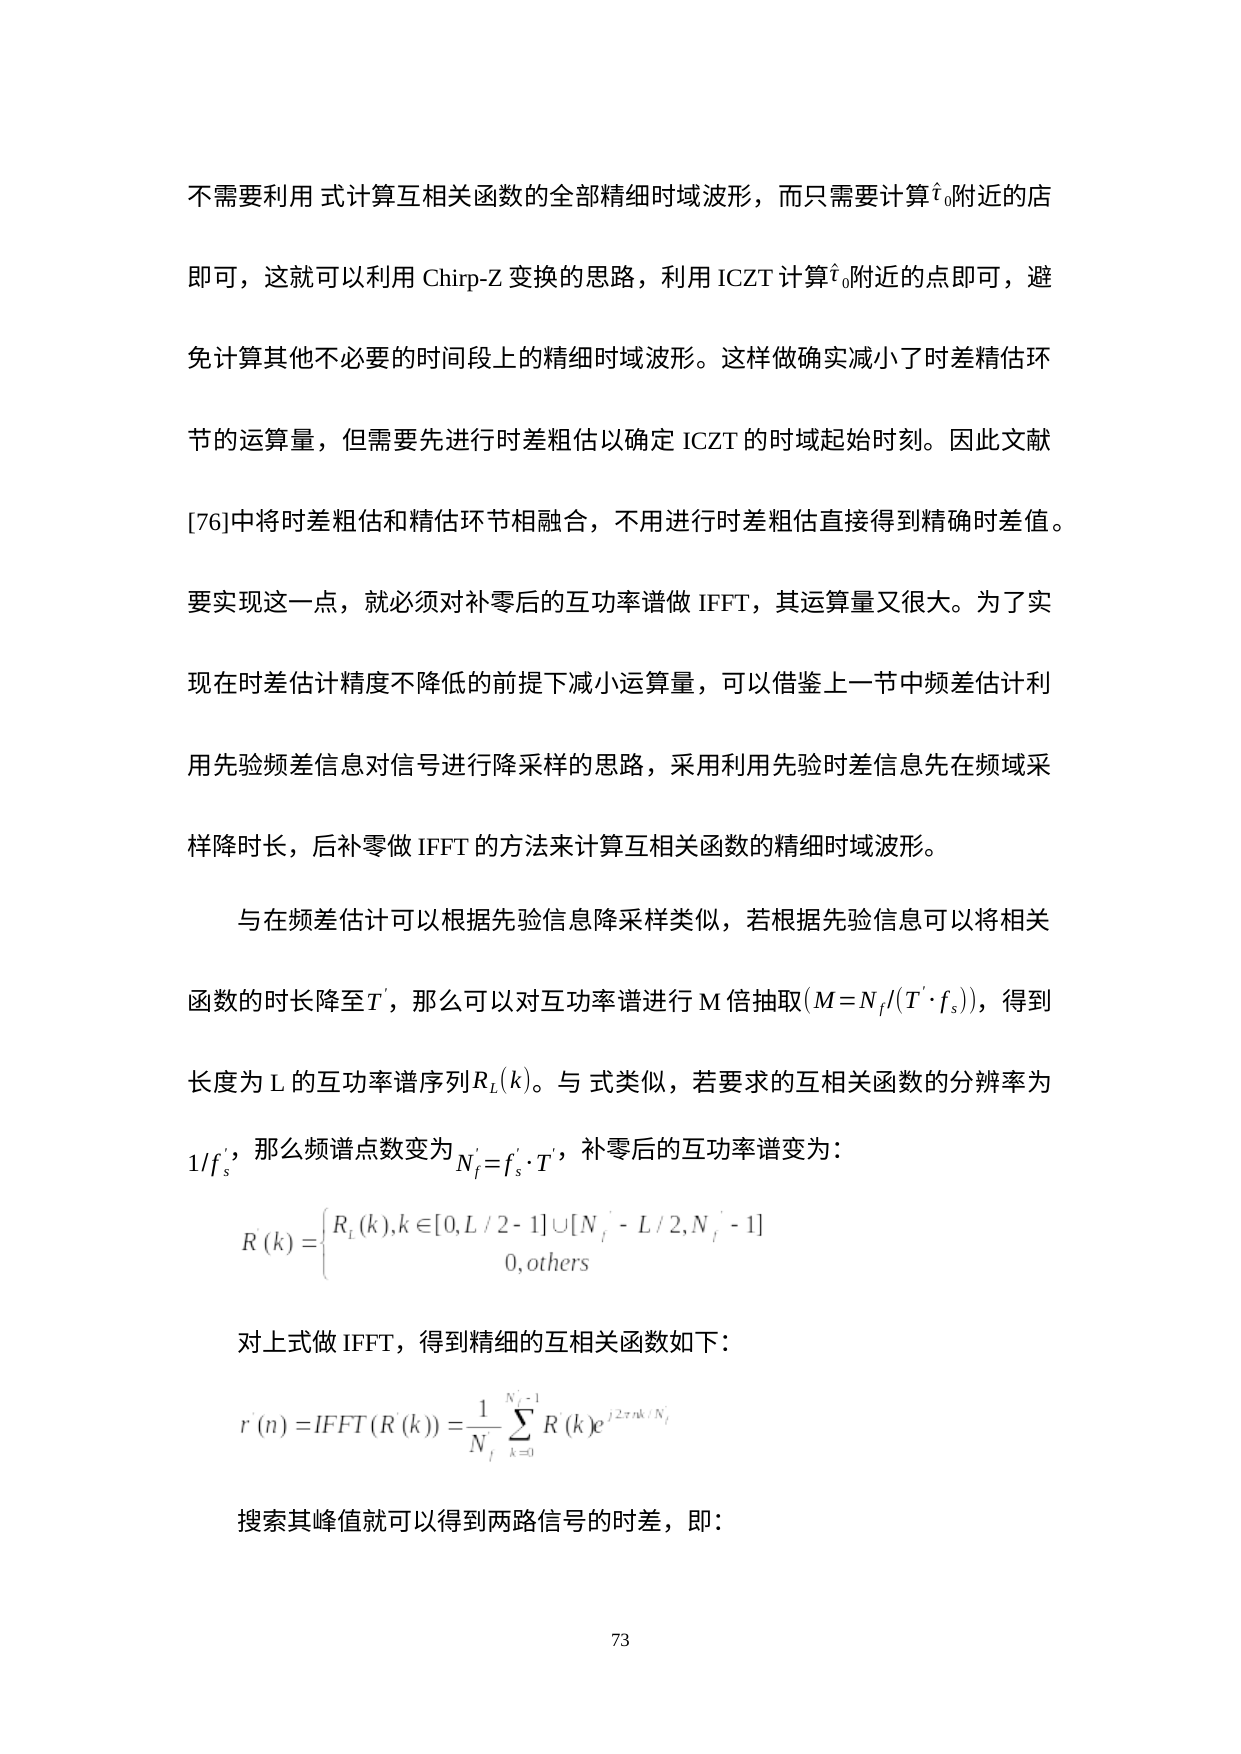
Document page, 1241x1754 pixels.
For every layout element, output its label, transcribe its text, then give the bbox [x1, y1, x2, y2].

text 对上式做IFFT，得到精细的互相关函数如下： [187, 1308, 1053, 1373]
text 与在频差估计可以根据先验信息降采样类似，若根据先验信息可以将相关函数的时长降至，那么可以对互功率谱进行M倍抽取，得到长度为L的互功率谱序列。与 式类似，若要求的互相关函数的分辨率为，那么频谱点数变为，补零后的互功率谱变为： [187, 886, 1053, 1195]
text 搜索其峰值就可以得到两路信号的时差，即： [187, 1487, 1053, 1552]
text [187, 162, 1053, 877]
